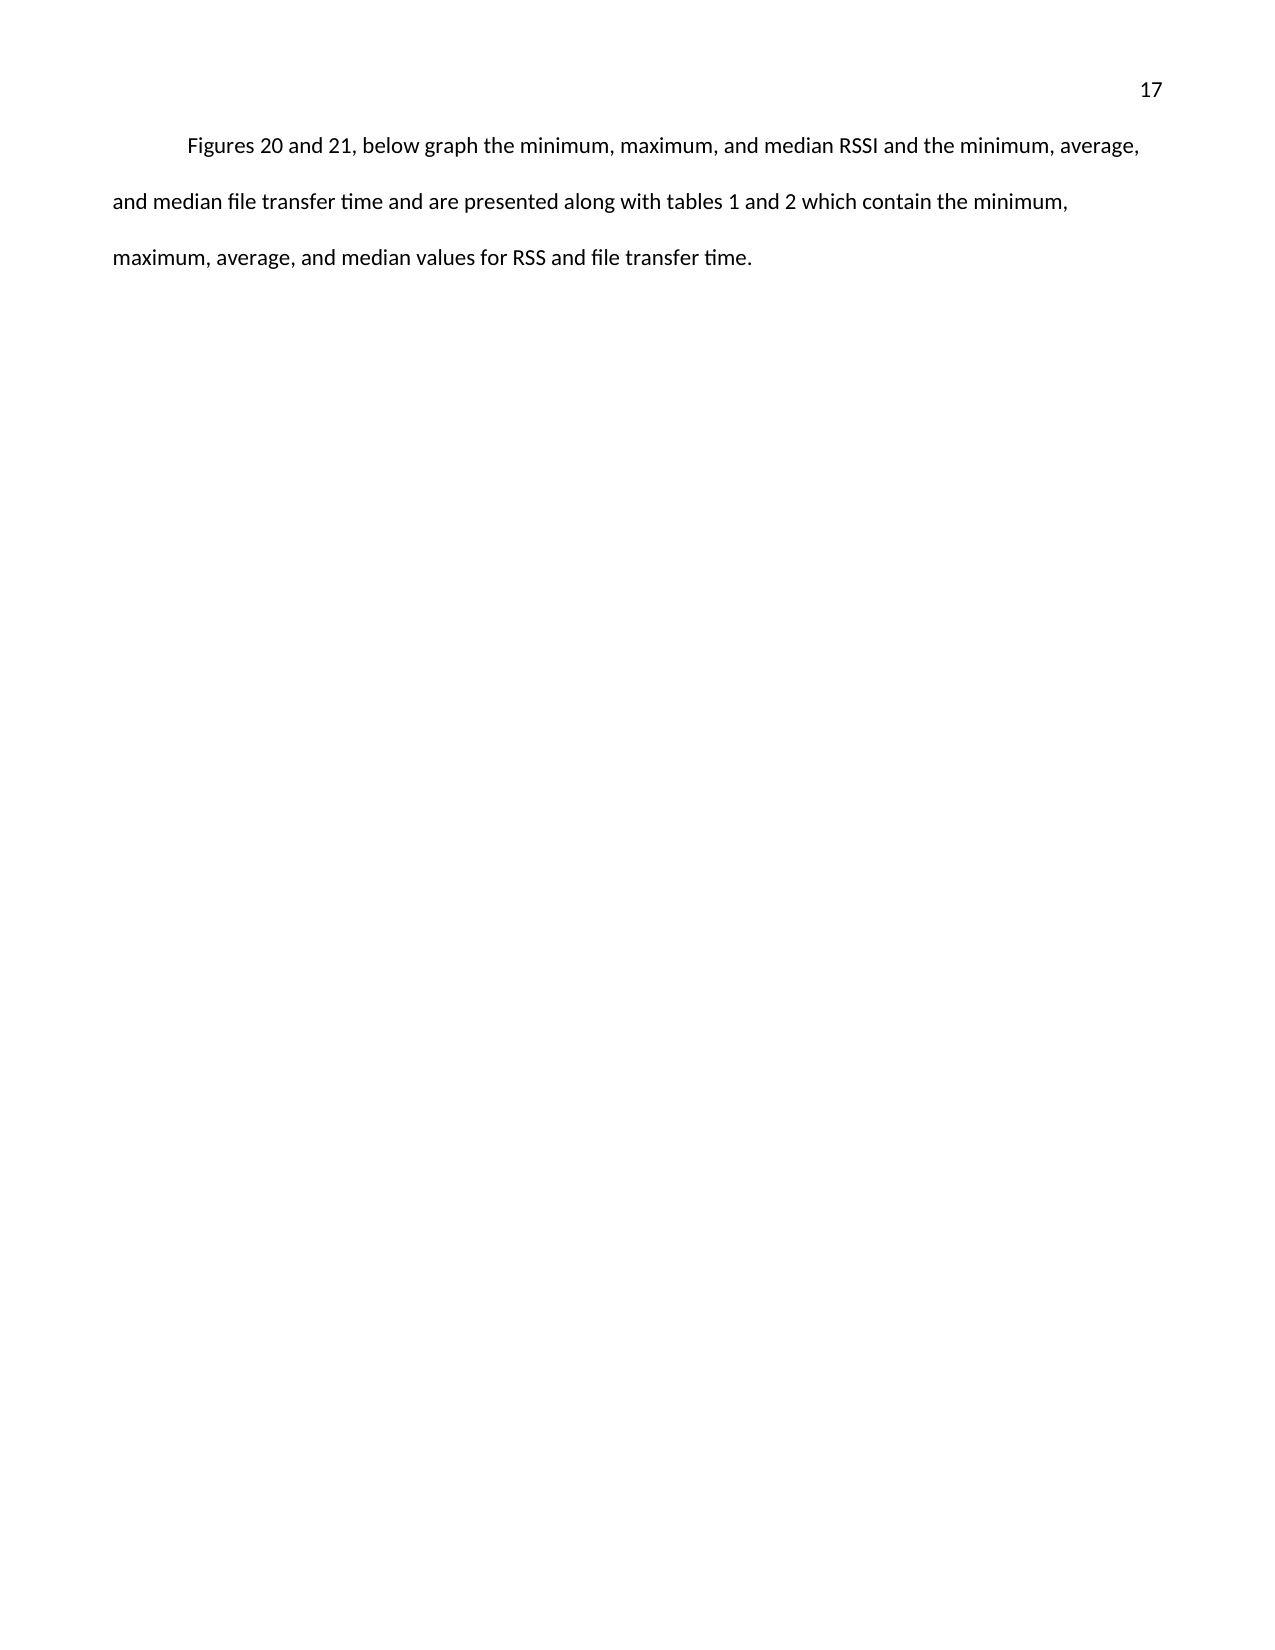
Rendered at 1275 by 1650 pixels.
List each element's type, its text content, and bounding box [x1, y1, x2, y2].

text Figures 20 and 21, below graph the minimum, maximum, and median RSSI and the minimum, average, and median file transfer time and are presented along with tables 1 and 2 which contain the minimum, maximum, average, and median values for RSS and file transfer time. [112, 131, 1162, 271]
